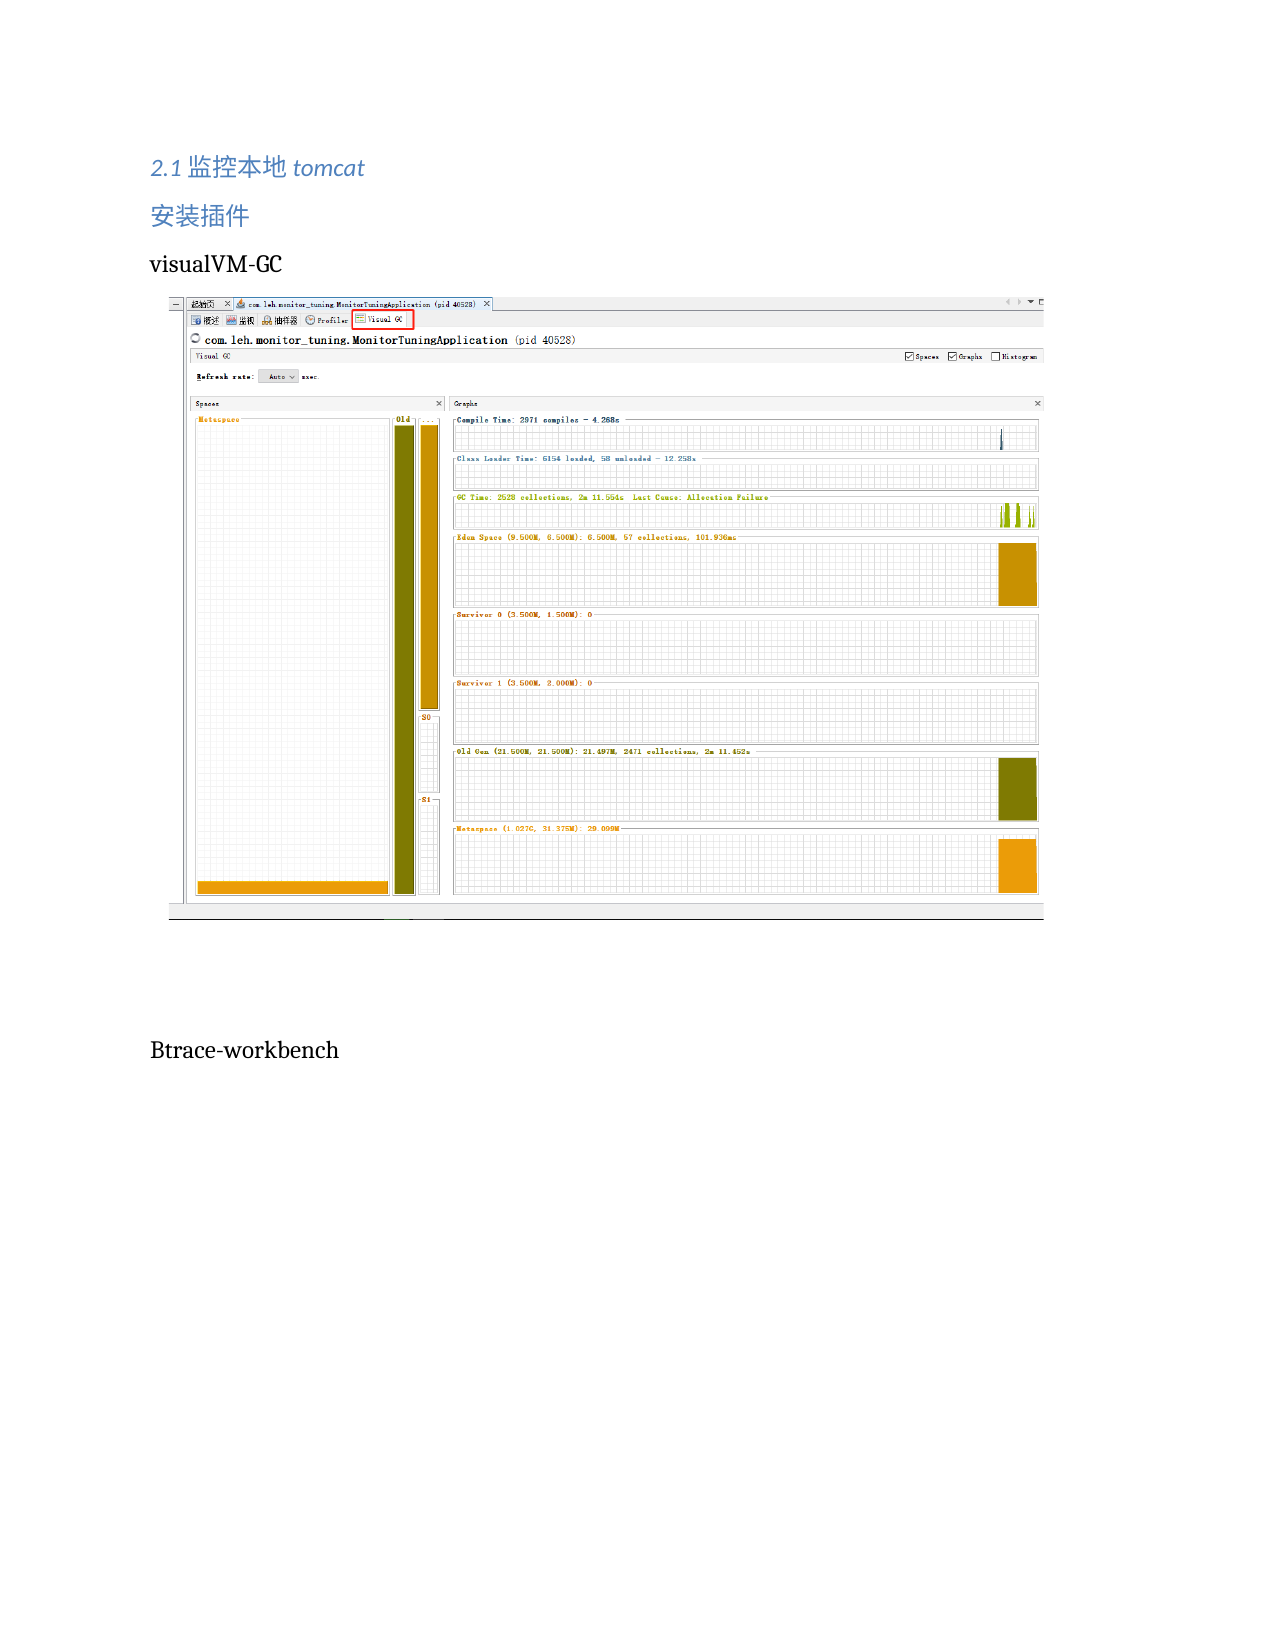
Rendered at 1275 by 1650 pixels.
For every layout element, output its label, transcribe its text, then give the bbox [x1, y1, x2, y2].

text Btrace-workbench [150, 1036, 1125, 1064]
picture [168, 297, 1044, 920]
text visualVM-GC [150, 250, 1125, 279]
subtitle 2.1 监控本地tomcat [150, 150, 1125, 184]
text 安装插件 [150, 203, 1125, 232]
